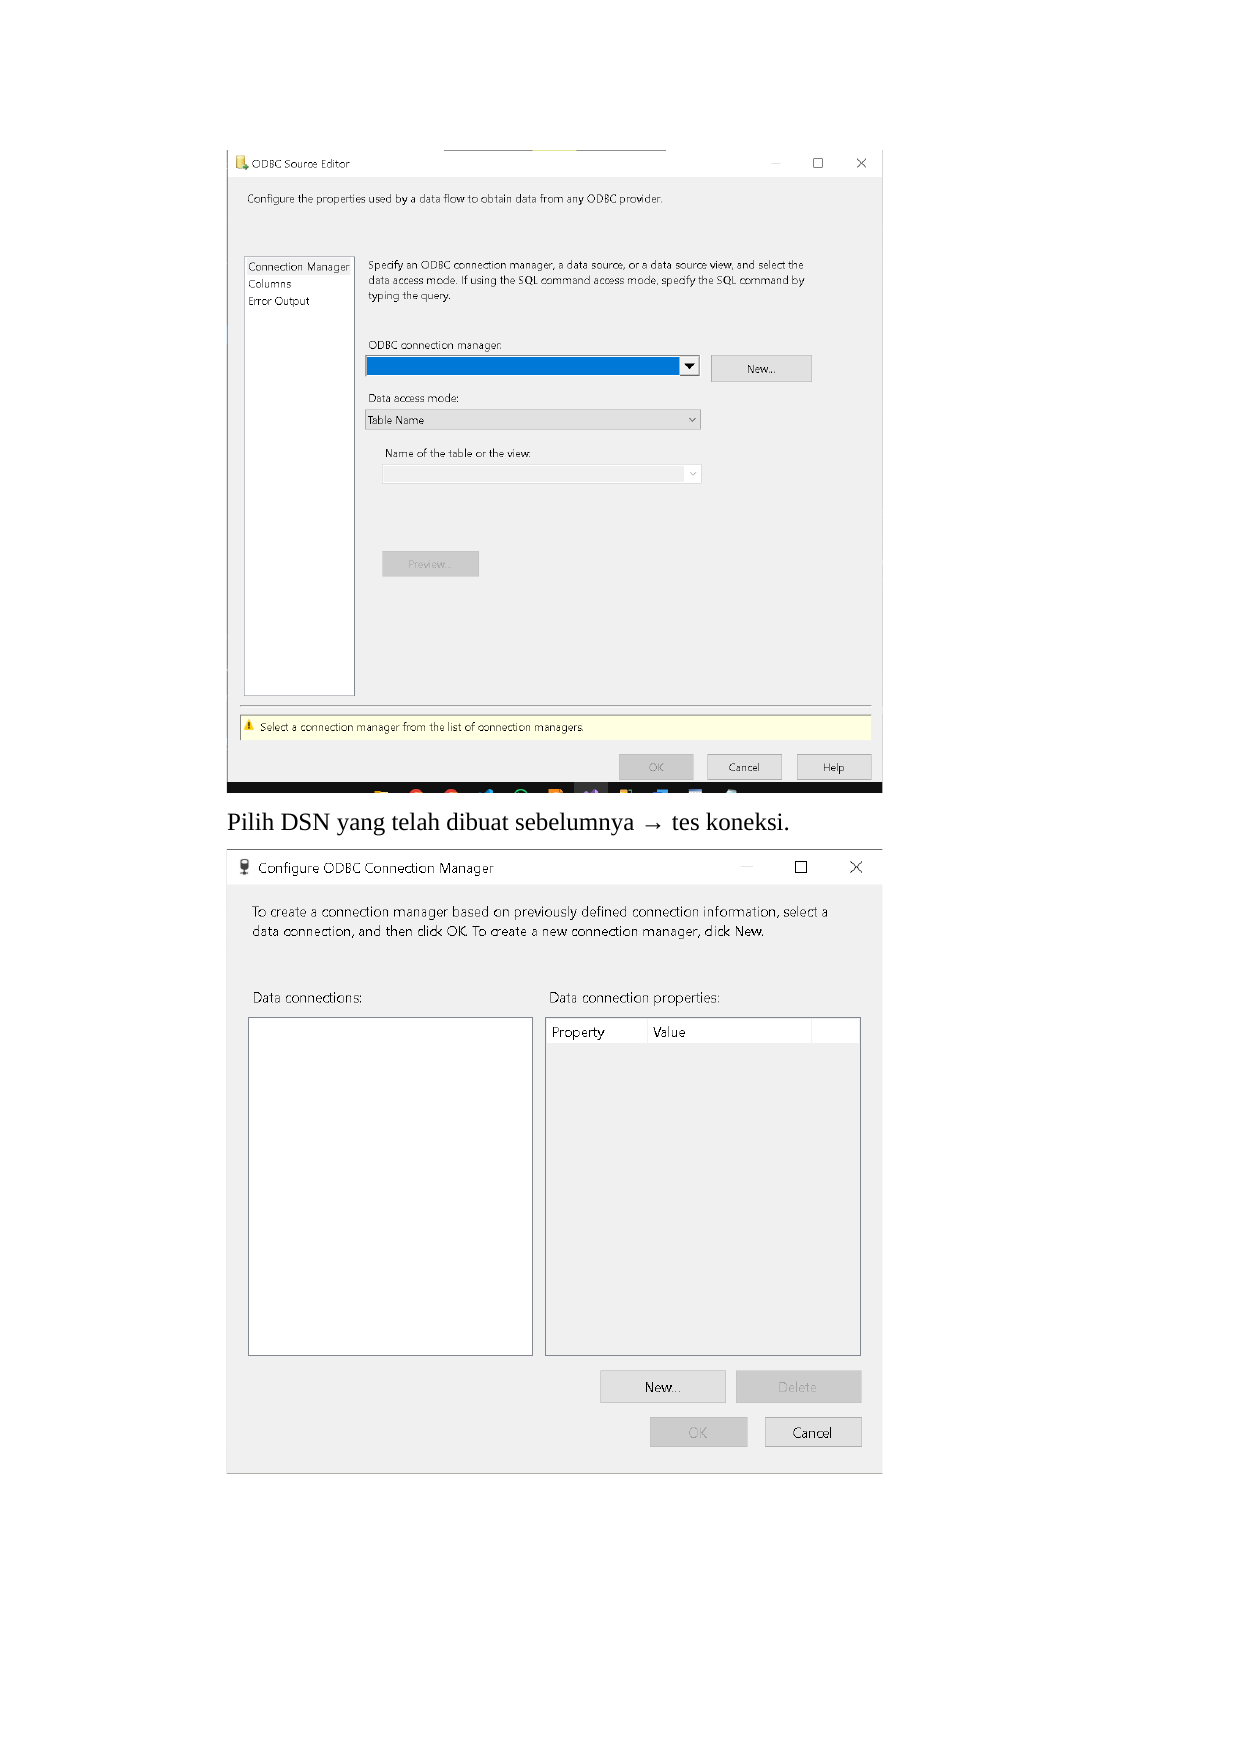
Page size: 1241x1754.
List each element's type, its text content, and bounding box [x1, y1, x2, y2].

text Pilih DSN yang telah dibuat sebelumnya → tes koneksi. [227, 807, 1090, 835]
picture [226, 849, 883, 1474]
picture [226, 150, 883, 793]
